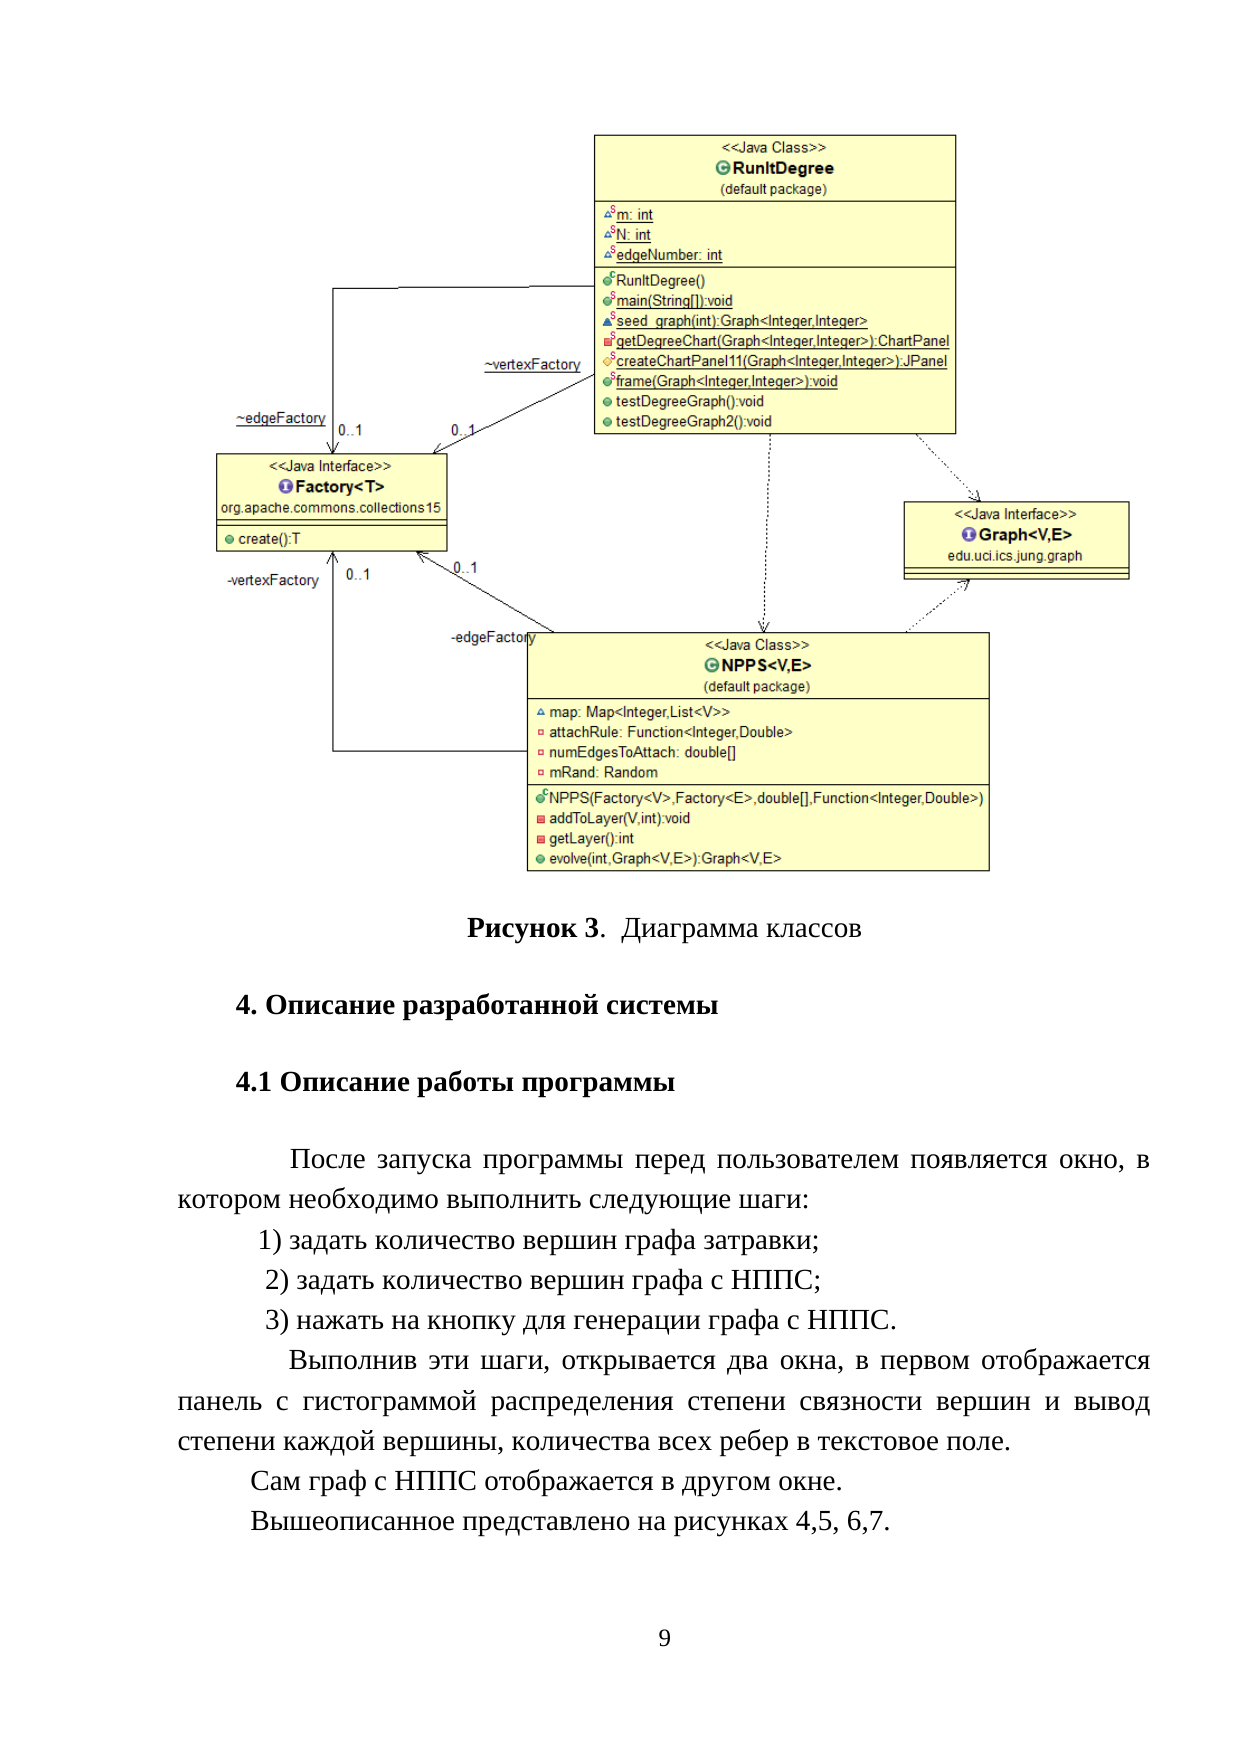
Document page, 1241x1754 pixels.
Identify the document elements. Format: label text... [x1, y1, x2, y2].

text Сам граф с НППС отображается в другом окне. [177, 1463, 1152, 1497]
text Рисунок 3. Диаграмма классов [177, 910, 1152, 944]
text После запуска программы перед пользователем появляется окно, в котором необходимо выполнить следующие шаги: [177, 1141, 1152, 1215]
text Вышеописанное представлено на рисунках 4,5, 6,7. [177, 1503, 1152, 1537]
text 2) задать количество вершин графа с НППС; [177, 1262, 1152, 1296]
picture [177, 118, 1152, 906]
text 4. Описание разработанной системы [177, 987, 1152, 1021]
text 1) задать количество вершин графа затравки; [177, 1222, 1152, 1255]
text Выполнив эти шаги, открывается два окна, в первом отображается панель с гистограммой распределения степени связности вершин и вывод степени каждой вершины, количества всех ребер в текстовое поле. [177, 1342, 1152, 1456]
text 3) нажать на кнопку для генерации графа с НППС. [177, 1302, 1152, 1336]
text 4.1 Описание работы программы [177, 1064, 1152, 1098]
